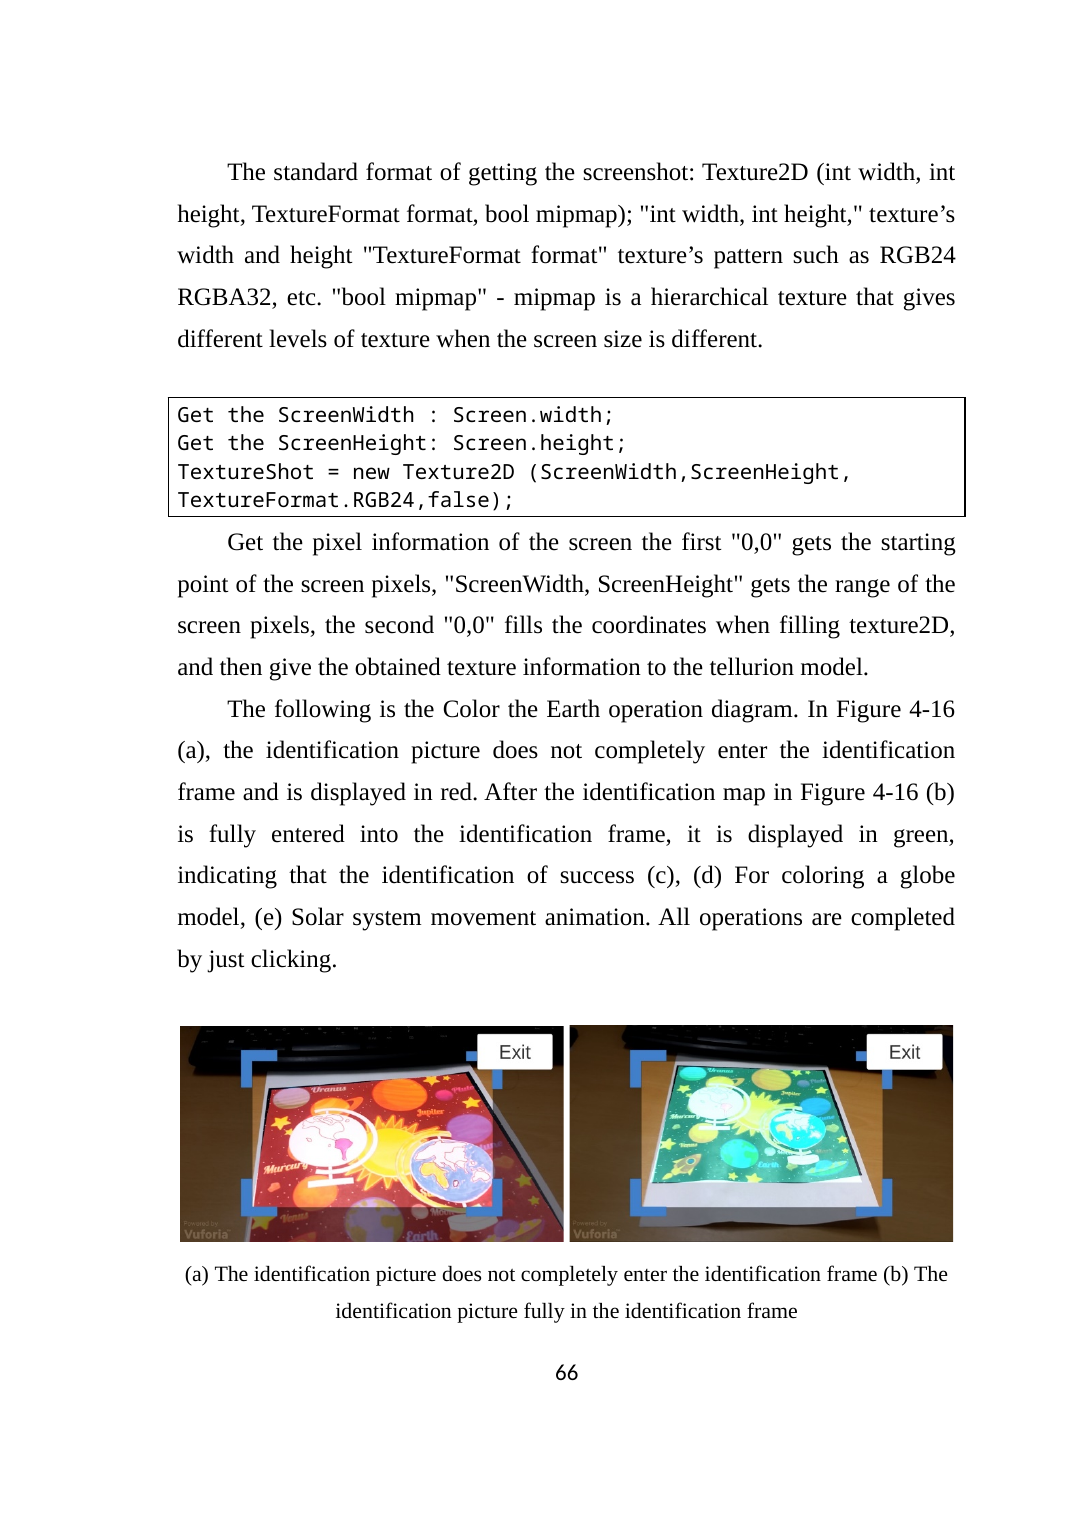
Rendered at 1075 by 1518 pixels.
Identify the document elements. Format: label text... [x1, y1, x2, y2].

text The standard format of getting the screenshot: Texture2D (int width, int height, TextureFormat format, bool mipmap); "int width, int height," texture’s width and height "TextureFormat format" texture’s pattern such as RGB24 RGBA32, etc. "bool mipmap" - mipmap is a hierarchical texture that gives different levels of texture when the screen size is different. [177, 147, 956, 355]
text (a) The identification picture does not completely enter the identification frame (b) The identification picture fully in the identification frame [177, 1261, 956, 1324]
text Get the ScreenWidth : Screen.width; [169, 398, 964, 428]
picture [180, 1026, 564, 1242]
text Get the pixel information of the screen the first "0,0" gets the starting point of the screen pixels, "ScreenWidth, ScreenHeight" gets the range of the screen pixels, the second "0,0" fills the coordinates when filling texture2D, and then give the obtained texture information to the tellurion model. [177, 517, 956, 684]
text The following is the Color the Earth operation diagram. In Figure 4-16 (a), the identification picture does not completely enter the identification frame and is displayed in red. After the identification map in Figure 4-16 (b) is fully entered into the identification frame, it is displayed in green, indicating that the identification of success (c), (d) For coloring a globe model, (e) Solar system movement animation. All operations are completed by just clicking. [177, 684, 956, 975]
text Get the ScreenHeight: Screen.height; [177, 428, 956, 454]
picture [569, 1025, 954, 1242]
text TextureShot = new Texture2D (ScreenWidth,ScreenHeight, TextureFormat.RGB24,false); [169, 454, 964, 516]
